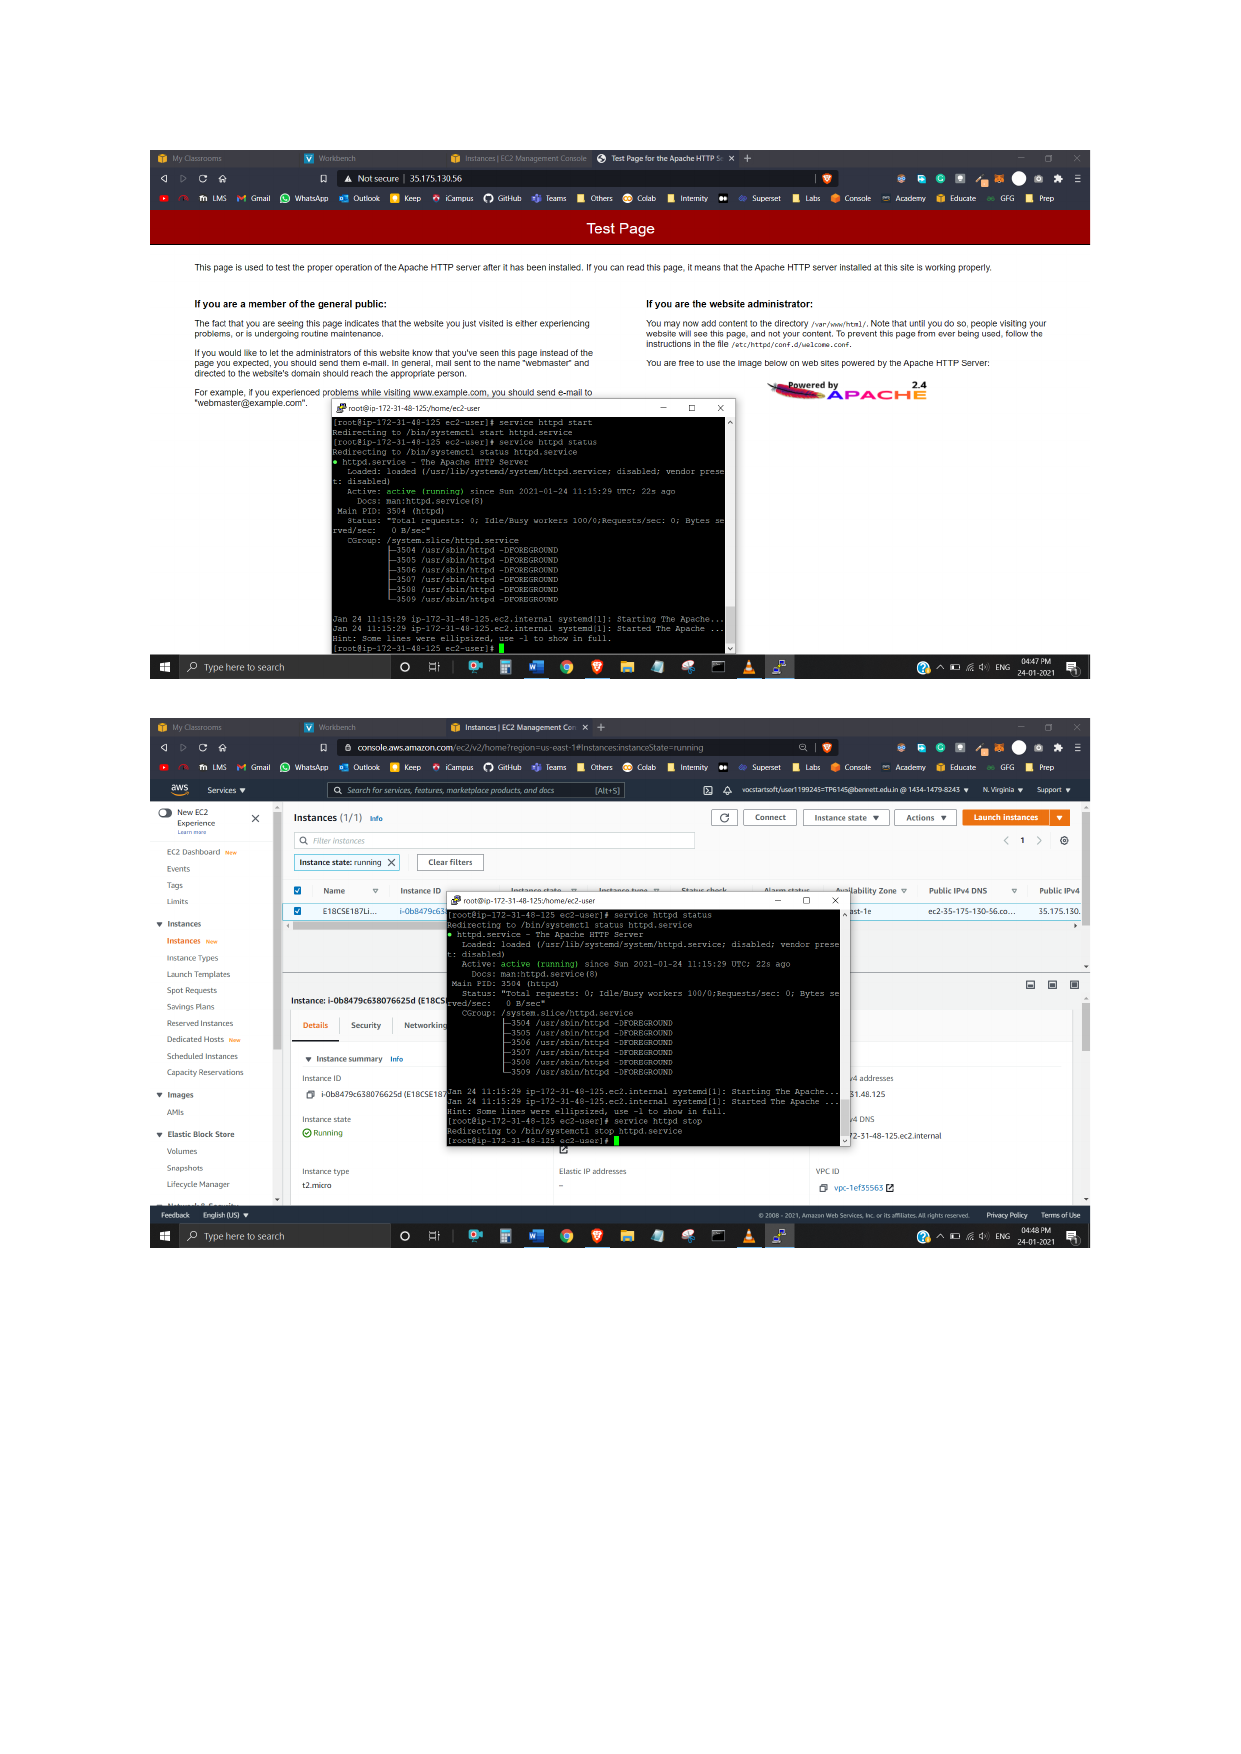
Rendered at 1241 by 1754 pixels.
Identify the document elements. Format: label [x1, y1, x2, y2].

picture [150, 718, 1091, 1248]
picture [150, 150, 1091, 679]
